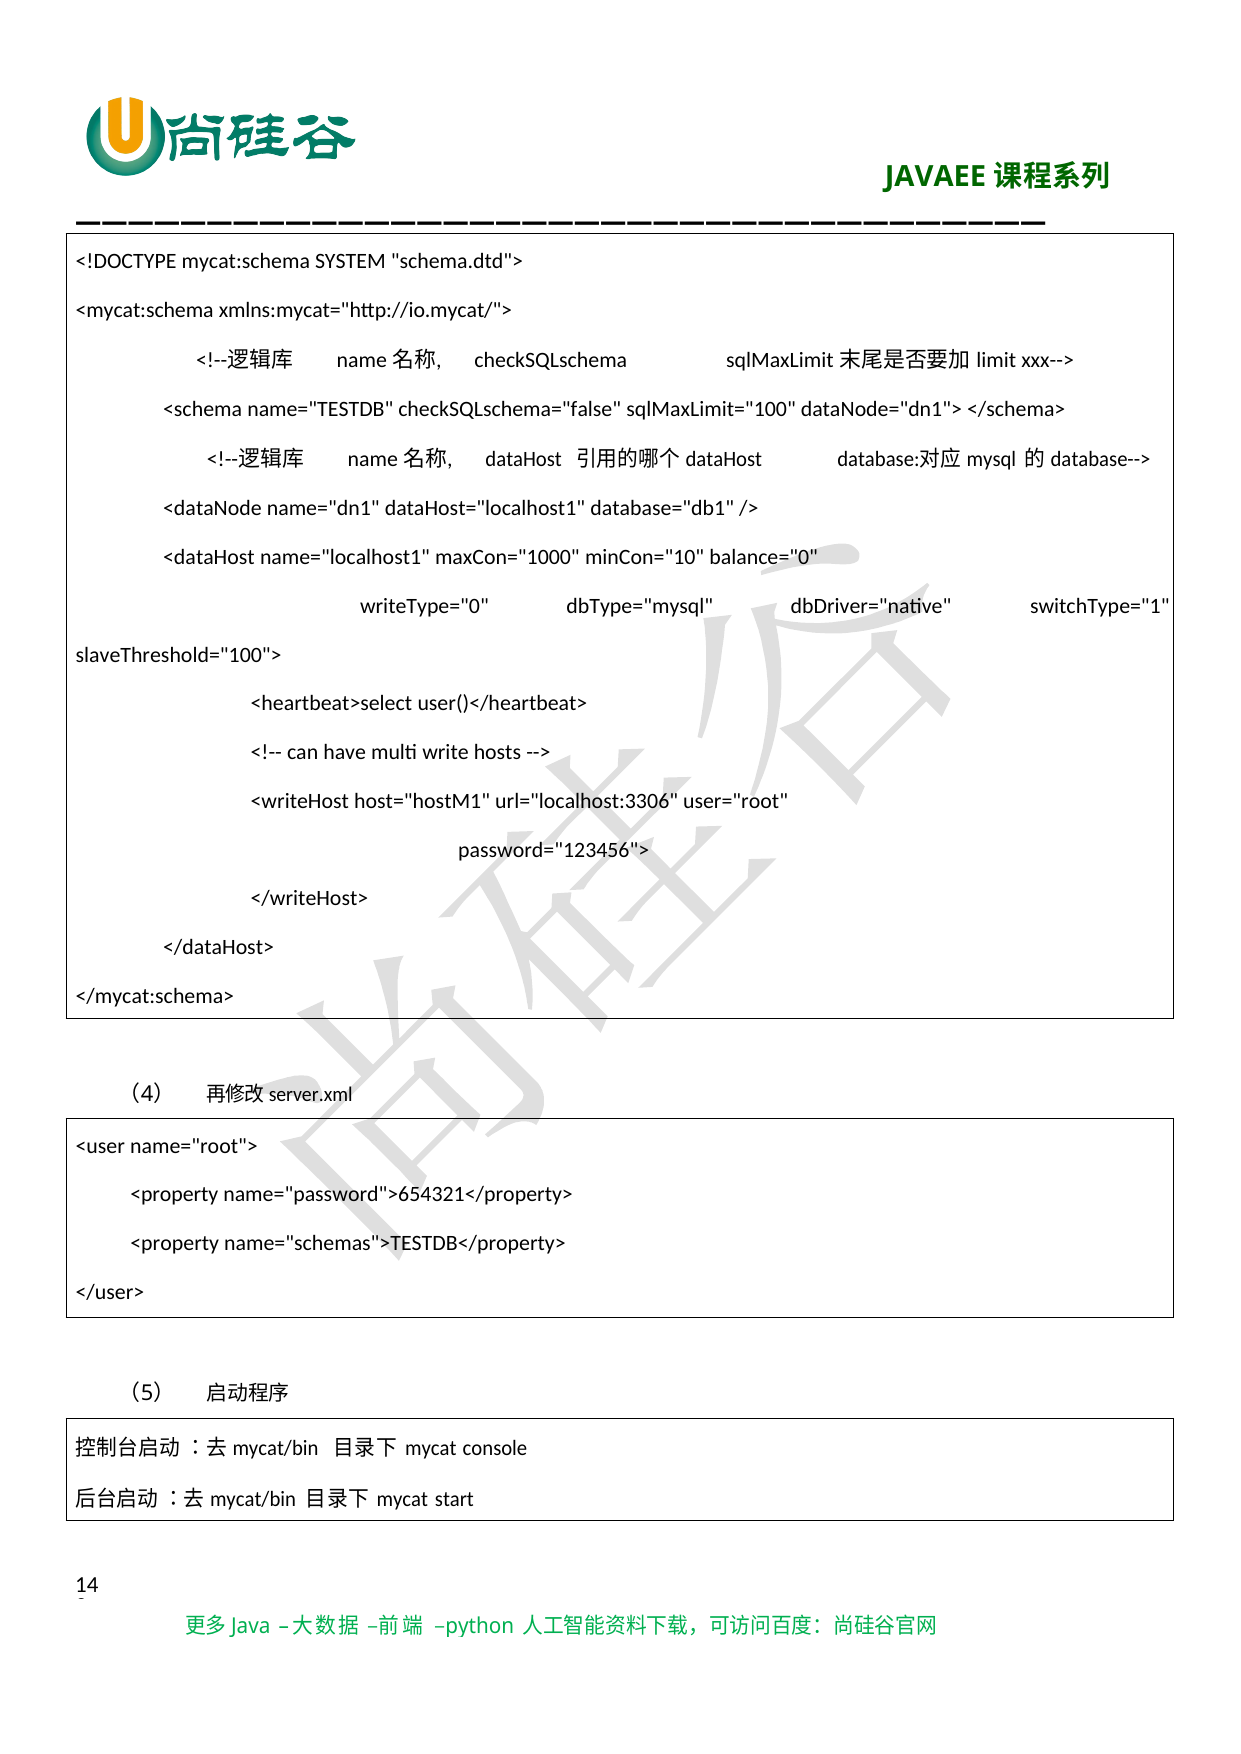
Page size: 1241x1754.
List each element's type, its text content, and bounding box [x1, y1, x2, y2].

table_header 控制台启动 ：去 mycat/bin 目录下 mycat console 后台启动 ：去 mycat/bin 目录下 mycat start [67, 1419, 1173, 1519]
table_header <user name="root"> <property name="password">654321</property> <property name="schemas">TESTDB</property> </user> [67, 1119, 1173, 1317]
list 再修改 server.xml [119, 1078, 1240, 1108]
picture [86, 97, 356, 176]
list 启动程序 [119, 1377, 1240, 1407]
table_header <!DOCTYPE mycat:schema SYSTEM "schema.dtd"> <mycat:schema xmlns:mycat="http://io.mycat/"> <!--逻辑库 name 名称, checkSQLschema sqlMaxLimit 末尾是否要加 limit xxx--> <schema name="TESTDB" checkSQLschema="false" sqlMaxLimit="100" dataNode="dn1"> </schema> <!--逻辑库 name 名称, dataHost 引用的哪个 dataHost database:对应 mysql 的 database--> <dataNode name="dn1" dataHost="localhost1" database="db1" /> <dataHost name="localhost1" maxCon="1000" minCon="10" balance="0" writeType="0" dbType="mysql" dbDriver="native" switchType="1" slaveThreshold="100"> <heartbeat>select user()</heartbeat> <!-- can have multi write hosts --> <writeHost host="hostM1" url="localhost:3306" user="root" password="123456"> </writeHost> </dataHost> </mycat:schema> [67, 234, 1173, 1017]
